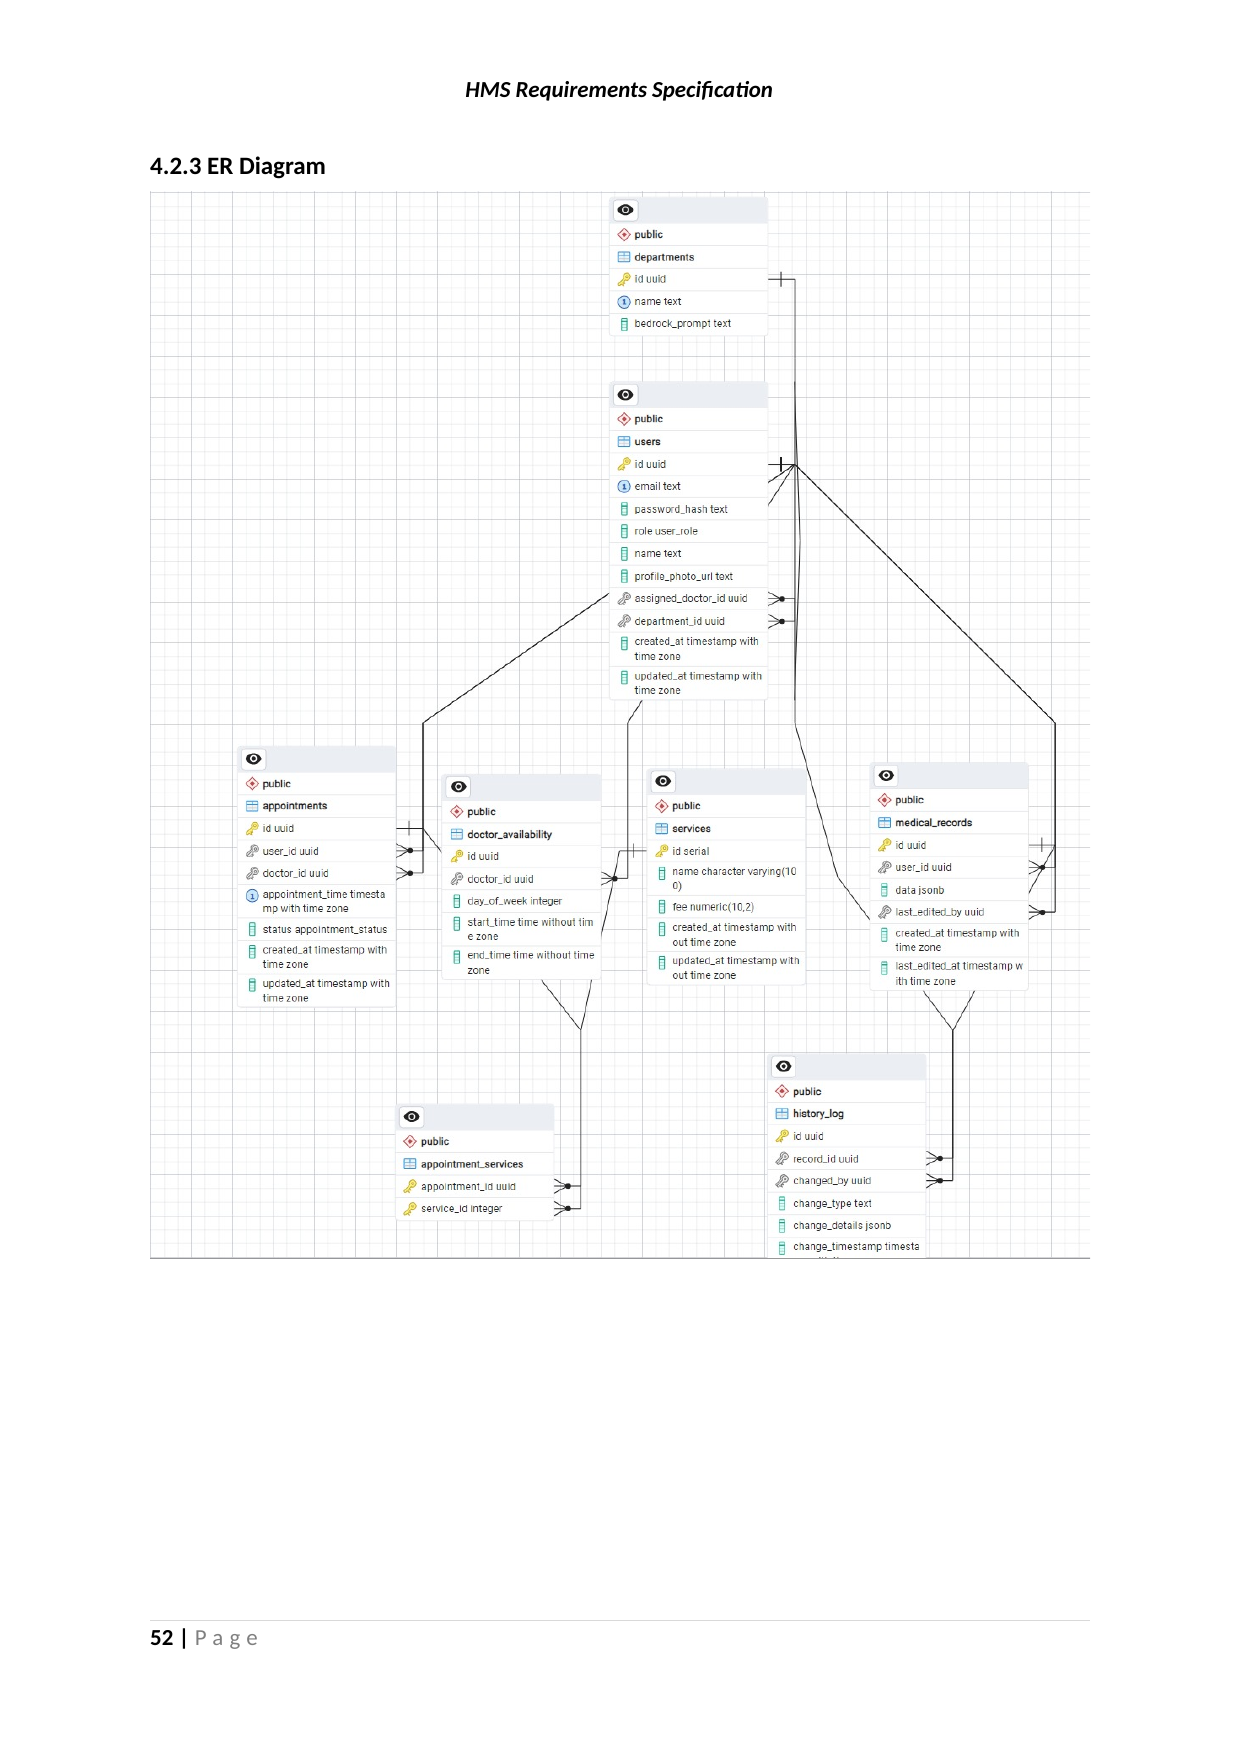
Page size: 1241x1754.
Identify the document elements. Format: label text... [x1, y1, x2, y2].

picture [150, 191, 1091, 1259]
subtitle 4.2.3 ER Diagram [150, 150, 1090, 181]
